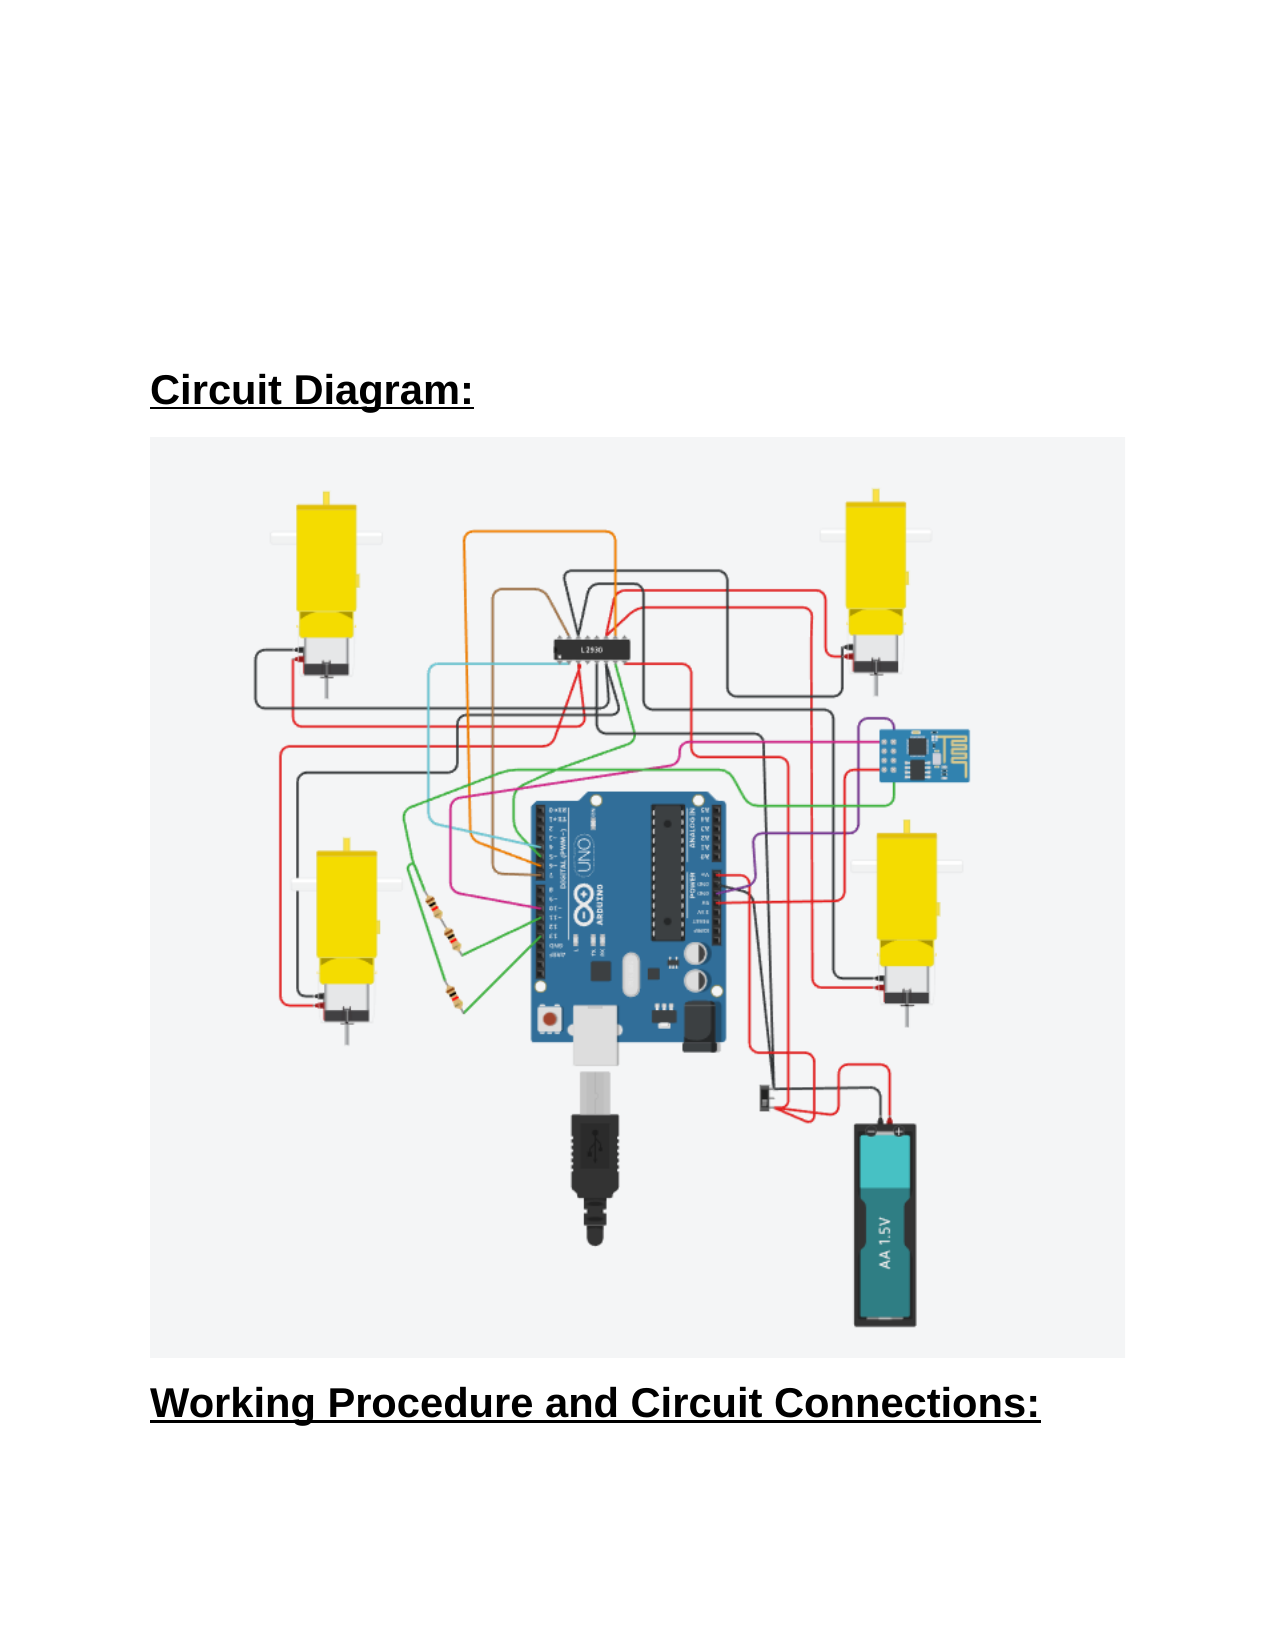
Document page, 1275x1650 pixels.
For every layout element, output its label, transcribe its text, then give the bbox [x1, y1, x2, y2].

text Circuit Diagram: [150, 365, 1125, 413]
text Working Procedure and Circuit Connections: [150, 1379, 1125, 1427]
picture [150, 437, 1125, 1358]
